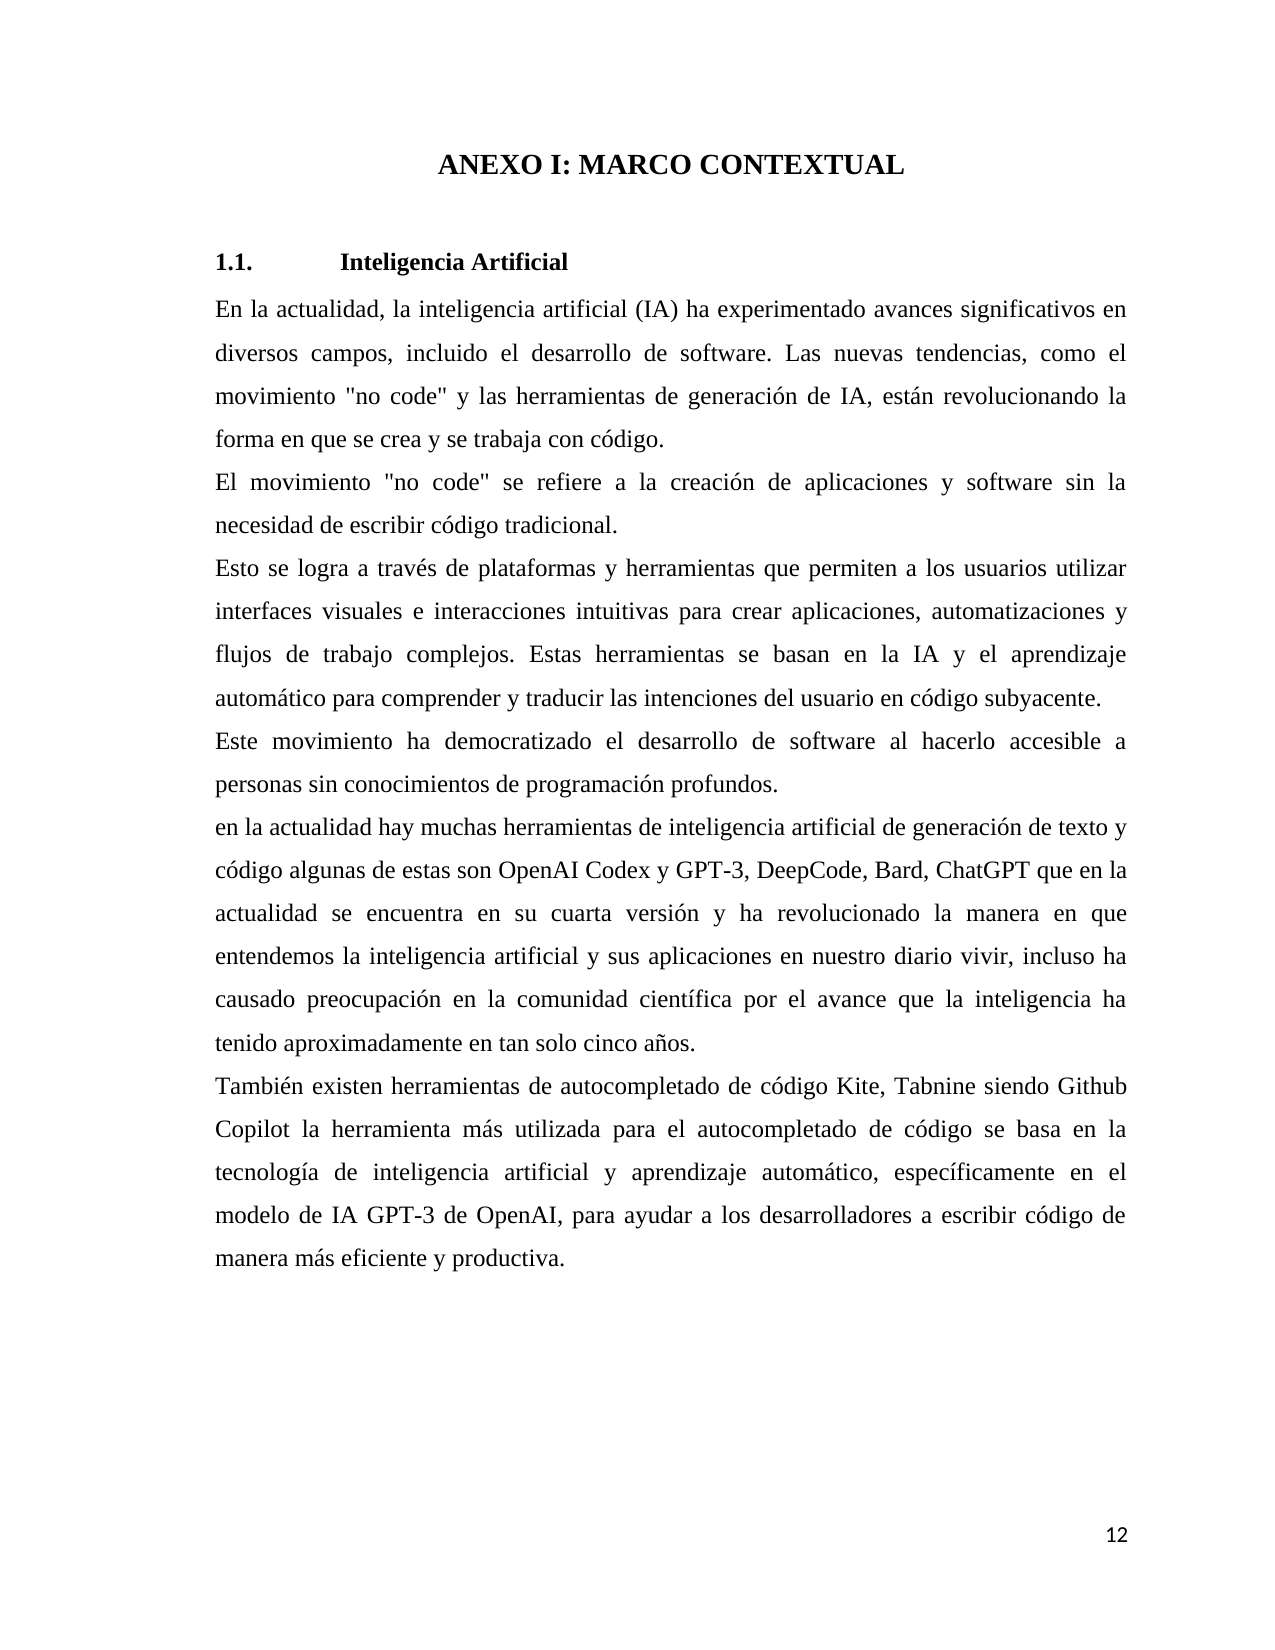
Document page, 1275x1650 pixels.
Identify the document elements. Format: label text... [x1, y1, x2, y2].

list en la actualidad hay muchas herramientas de inteligencia artificial de generación de texto y código algunas de estas son OpenAI Codex y GPT-3, DeepCode, Bard, ChatGPT que en la actualidad se encuentra en su cuarta versión y ha revolucionado la manera en que entendemos la inteligencia artificial y sus aplicaciones en nuestro diario vivir, incluso ha causado preocupación en la comunidad científica por el avance que la inteligencia ha tenido aproximadamente en tan solo cinco años. [215, 812, 1128, 1056]
subtitle ANEXO I: MARCO CONTEXTUAL [215, 147, 1128, 181]
list También existen herramientas de autocompletado de código Kite, Tabnine siendo Github Copilot la herramienta más utilizada para el autocompletado de código se basa en la tecnología de inteligencia artificial y aprendizaje automático, específicamente en el modelo de IA GPT-3 de OpenAI, para ayudar a los desarrolladores a escribir código de manera más eficiente y productiva. [215, 1071, 1128, 1272]
list El movimiento "no code" se refiere a la creación de aplicaciones y software sin la necesidad de escribir código tradicional. [215, 467, 1128, 539]
subtitle Inteligencia Artificial [215, 247, 1128, 276]
list Esto se logra a través de plataformas y herramientas que permiten a los usuarios utilizar interfaces visuales e interacciones intuitivas para crear aplicaciones, automatizaciones y flujos de trabajo complejos. Estas herramientas se basan en la IA y el aprendizaje automático para comprender y traducir las intenciones del usuario en código subyacente. [215, 553, 1128, 711]
list En la actualidad, la inteligencia artificial (IA) ha experimentado avances significativos en diversos campos, incluido el desarrollo de software. Las nuevas tendencias, como el movimiento "no code" y las herramientas de generación de IA, están revolucionando la forma en que se crea y se trabaja con código. [215, 294, 1128, 453]
list Este movimiento ha democratizado el desarrollo de software al hacerlo accesible a personas sin conocimientos de programación profundos. [215, 726, 1128, 798]
